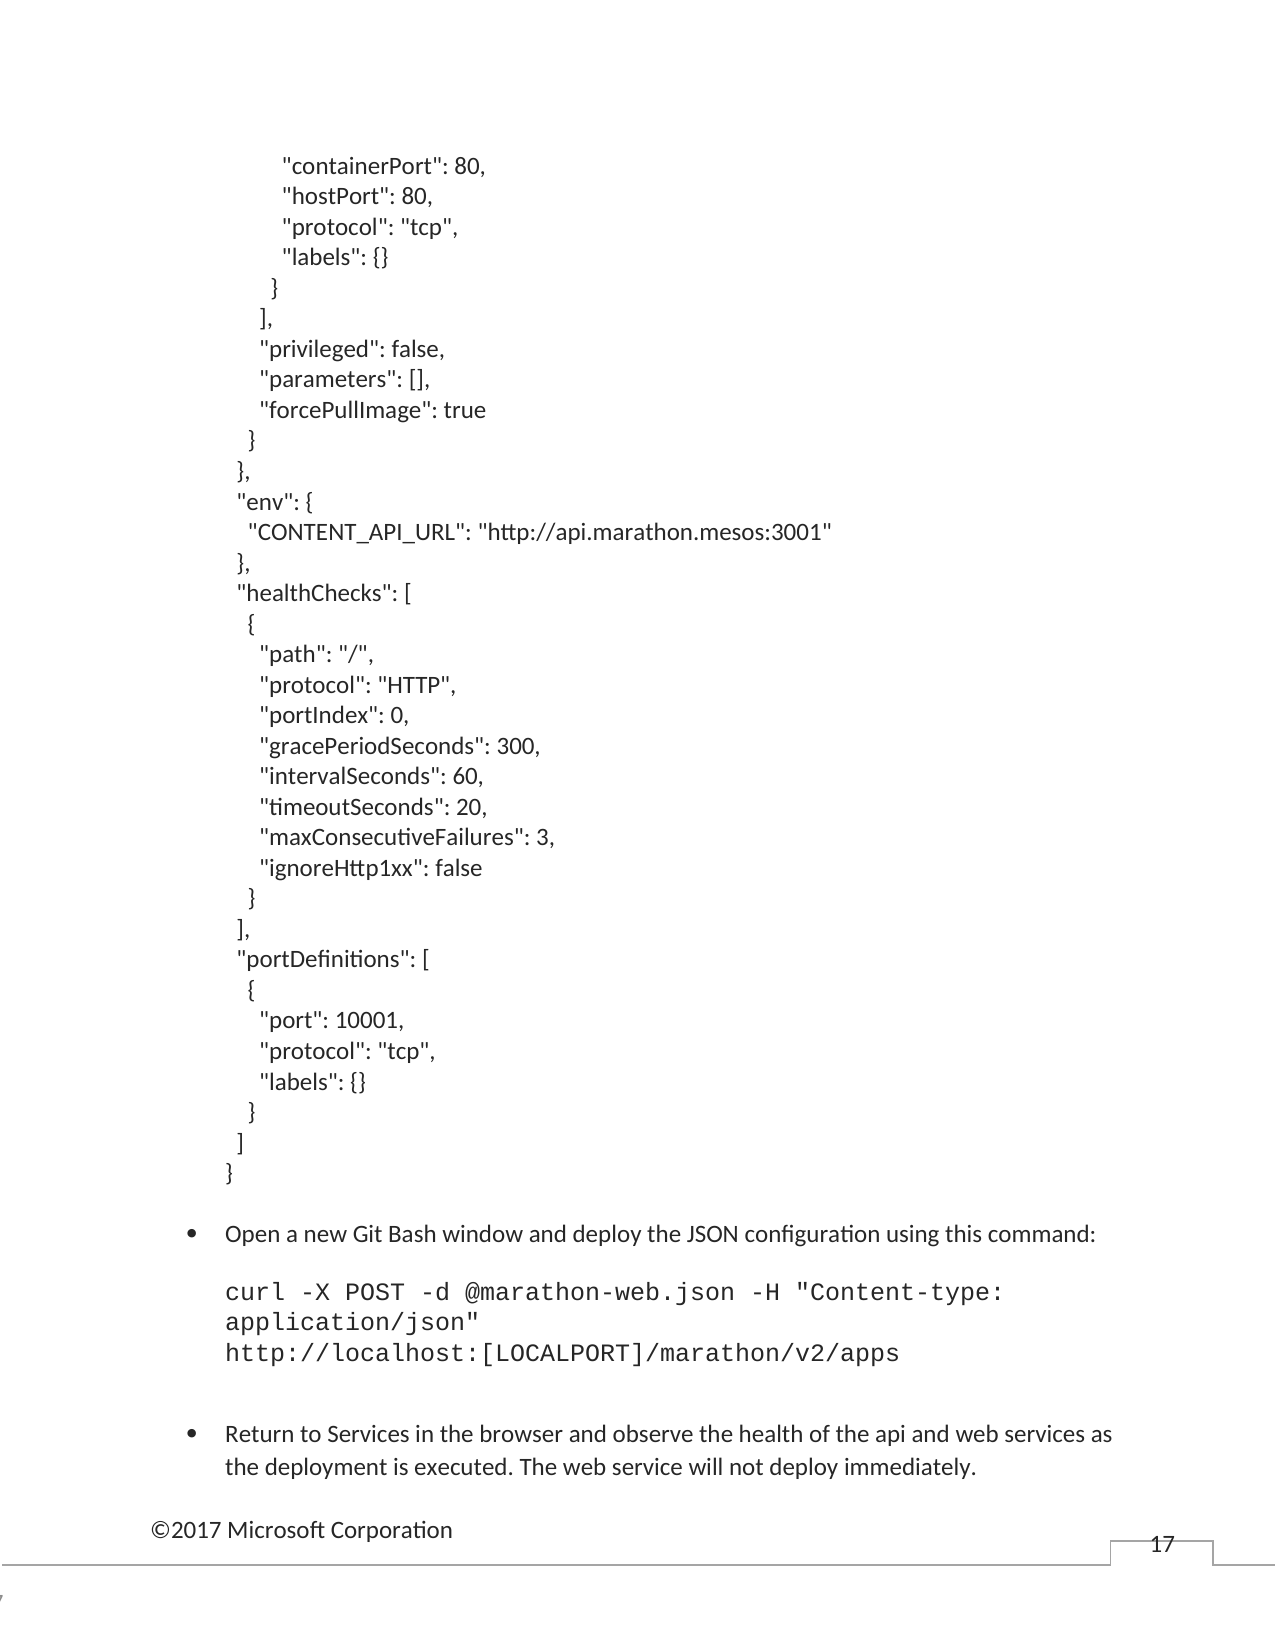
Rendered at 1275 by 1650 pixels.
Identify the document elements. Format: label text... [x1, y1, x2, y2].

list Open a new Git Bash window and deploy the JSON configuration using this command: [187, 1218, 1125, 1249]
text "parameters": [], [225, 364, 1125, 394]
text }, [225, 455, 1125, 486]
text } [225, 882, 1125, 913]
text "maxConsecutiveFailures": 3, [225, 821, 1125, 852]
list Return to Services in the browser and observe the health of the api and web services as the deployment is executed. The web service will not deploy immediately. [187, 1418, 1125, 1481]
text "hostPort": 80, [225, 181, 1125, 211]
text "privileged": false, [225, 333, 1125, 364]
text "healthChecks": [ [225, 577, 1125, 608]
text "CONTENT_API_URL": "http://api.marathon.mesos:3001" [225, 516, 1125, 547]
text } [225, 272, 1125, 303]
text "env": { [225, 486, 1125, 516]
text "gracePeriodSeconds": 300, [225, 730, 1125, 760]
text ], [225, 913, 1125, 943]
text "port": 10001, [225, 1004, 1125, 1035]
text "portDefinitions": [ [225, 943, 1125, 974]
text "timeoutSeconds": 20, [225, 791, 1125, 821]
text { [225, 974, 1125, 1004]
text "protocol": "HTTP", [225, 669, 1125, 699]
text "ignoreHttp1xx": false [225, 852, 1125, 882]
text "protocol": "tcp", [225, 211, 1125, 242]
text "containerPort": 80, [225, 150, 1125, 181]
text "intervalSeconds": 60, [225, 760, 1125, 791]
list curl -X POST -d @marathon-web.json -H "Content-type: application/json" http://localhost:[LOCALPORT]/marathon/v2/apps [225, 1279, 1125, 1369]
text } [225, 425, 1125, 455]
text "labels": {} [225, 242, 1125, 272]
text "forcePullImage": true [225, 394, 1125, 425]
text }, [225, 547, 1125, 577]
text "path": "/", [225, 638, 1125, 669]
text } [225, 1096, 1125, 1127]
text "portIndex": 0, [225, 699, 1125, 730]
text ], [225, 303, 1125, 333]
text "labels": {} [225, 1066, 1125, 1096]
text } [225, 1157, 1125, 1188]
text "protocol": "tcp", [225, 1035, 1125, 1066]
text { [225, 608, 1125, 638]
text ] [225, 1127, 1125, 1157]
